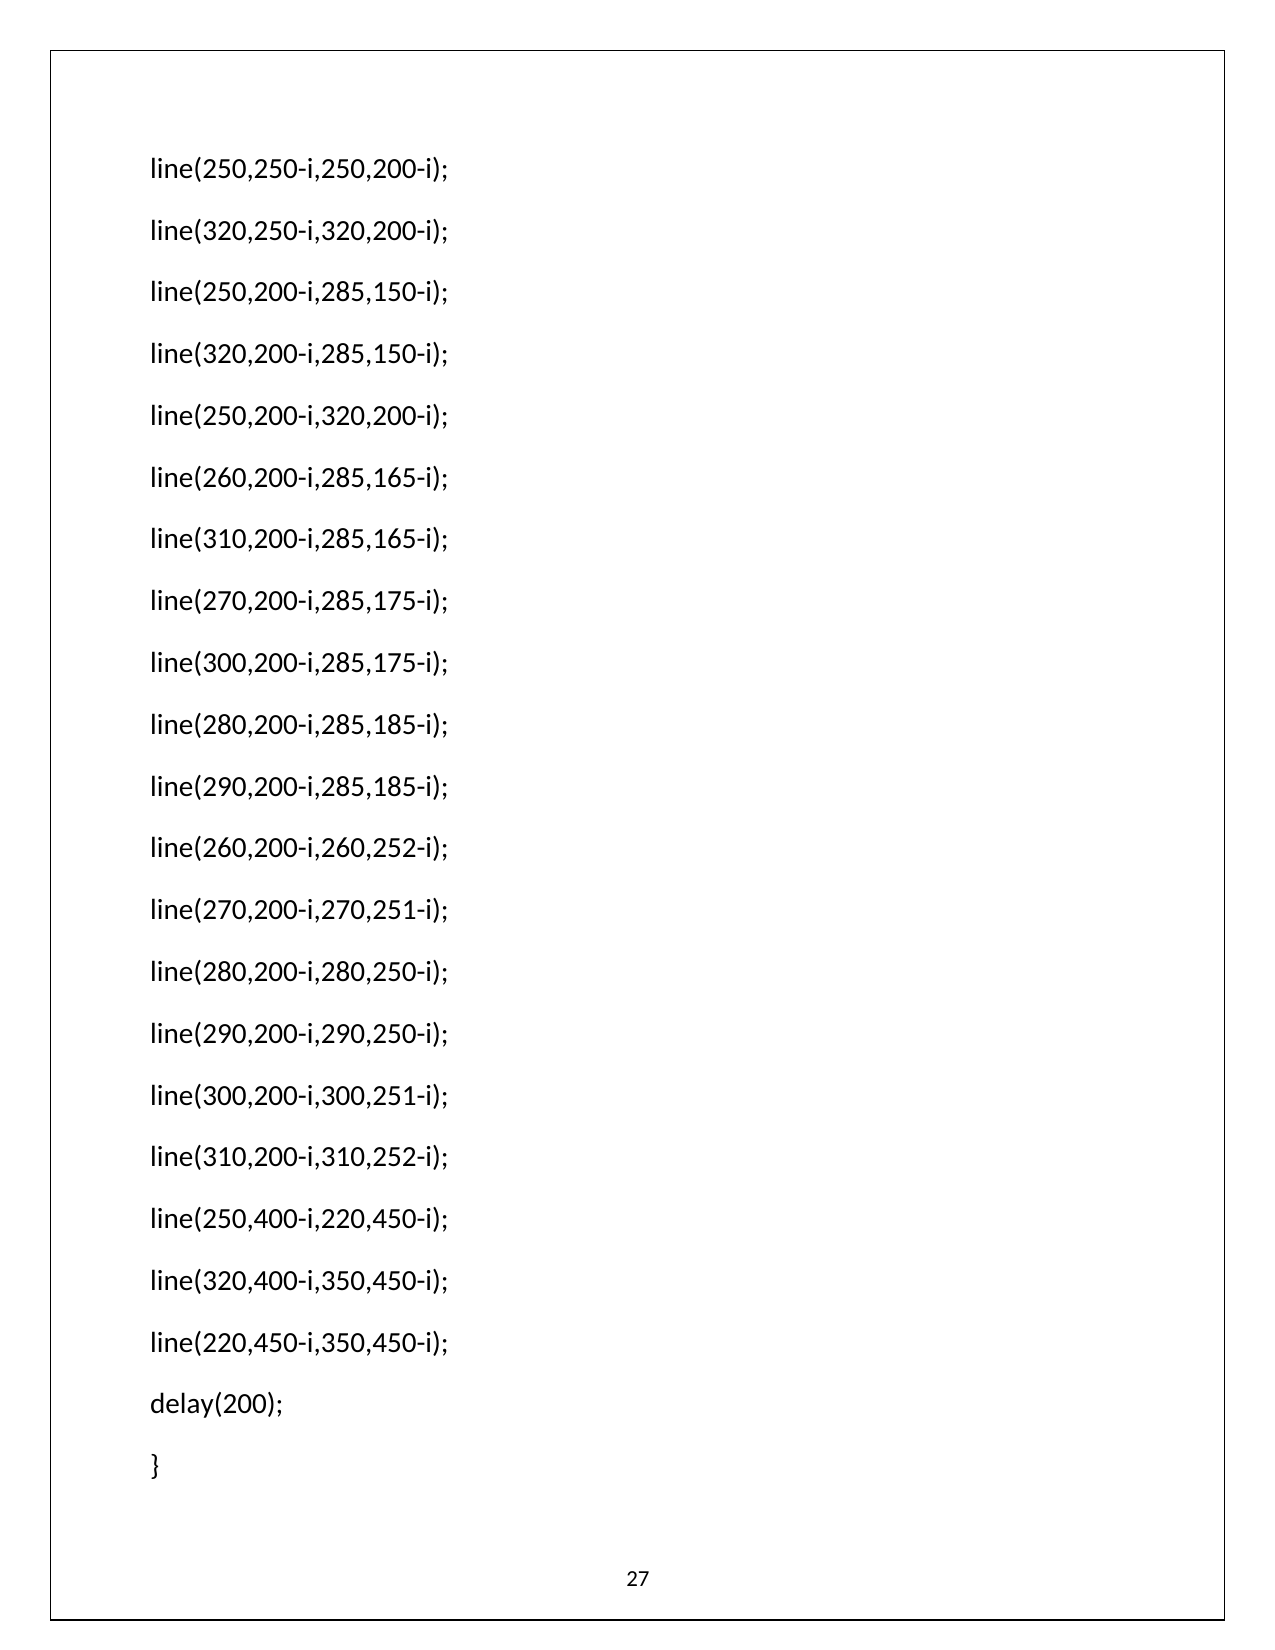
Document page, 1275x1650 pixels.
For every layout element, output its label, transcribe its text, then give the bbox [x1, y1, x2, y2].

text } [150, 1447, 1125, 1483]
text line(250,200-i,285,150-i); [150, 273, 1125, 309]
text line(260,200-i,285,165-i); [150, 459, 1125, 494]
text line(250,400-i,220,450-i); [150, 1200, 1125, 1236]
text line(250,250-i,250,200-i); [150, 150, 1125, 186]
text line(270,200-i,270,251-i); [150, 891, 1125, 927]
text delay(200); [150, 1385, 1125, 1421]
text line(310,200-i,310,252-i); [150, 1138, 1125, 1174]
text line(300,200-i,300,251-i); [150, 1077, 1125, 1112]
text line(290,200-i,290,250-i); [150, 1015, 1125, 1050]
text line(320,250-i,320,200-i); [150, 212, 1125, 247]
text line(310,200-i,285,165-i); [150, 521, 1125, 556]
text line(280,200-i,280,250-i); [150, 953, 1125, 989]
text line(270,200-i,285,175-i); [150, 582, 1125, 618]
text line(250,200-i,320,200-i); [150, 397, 1125, 433]
text line(280,200-i,285,185-i); [150, 706, 1125, 742]
text line(300,200-i,285,175-i); [150, 644, 1125, 680]
text line(320,400-i,350,450-i); [150, 1262, 1125, 1297]
text line(220,450-i,350,450-i); [150, 1324, 1125, 1359]
text line(320,200-i,285,150-i); [150, 335, 1125, 371]
text line(290,200-i,285,185-i); [150, 768, 1125, 803]
text line(260,200-i,260,252-i); [150, 829, 1125, 865]
